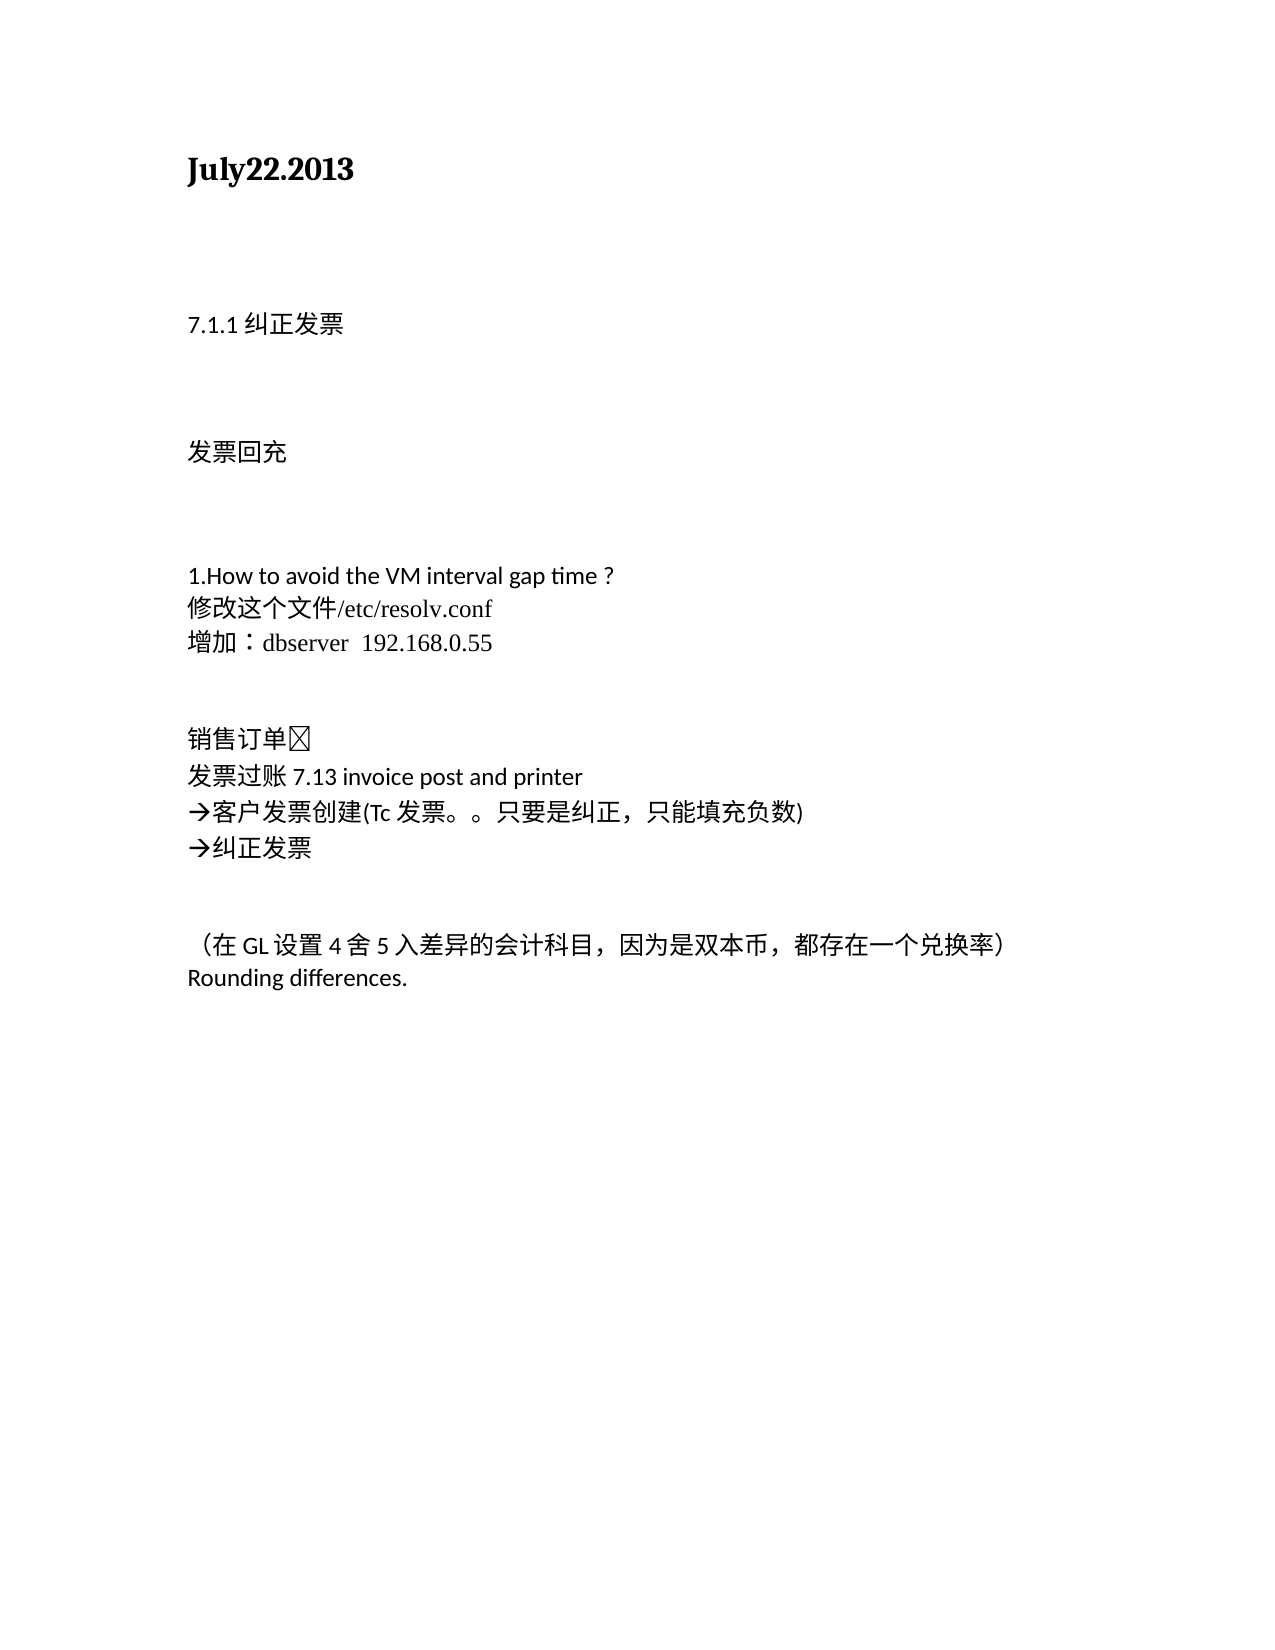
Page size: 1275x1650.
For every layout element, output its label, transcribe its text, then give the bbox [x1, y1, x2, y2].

text 客户发票创建(Tc发票。。只要是纠正，只能填充负数) [187, 792, 1087, 828]
text 发票回充 [187, 432, 1087, 468]
text 销售订单 [187, 720, 1087, 756]
text 发票过账7.13 invoice post and printer [187, 756, 1087, 792]
text 7.1.1 纠正发票 [187, 304, 1087, 341]
text 纠正发票 [187, 828, 1087, 865]
text （在GL设置4舍5入差异的会计科目，因为是双本币，都存在一个兑换率） [187, 926, 1087, 962]
subtitle July22.2013 [187, 150, 1087, 188]
text Rounding differences. [187, 962, 1087, 992]
text 1.How to avoid the VM interval gap time ? [187, 560, 1087, 591]
text 修改这个文件/etc/resolv.conf 增加：dbserver 192.168.0.55 [187, 591, 1087, 659]
